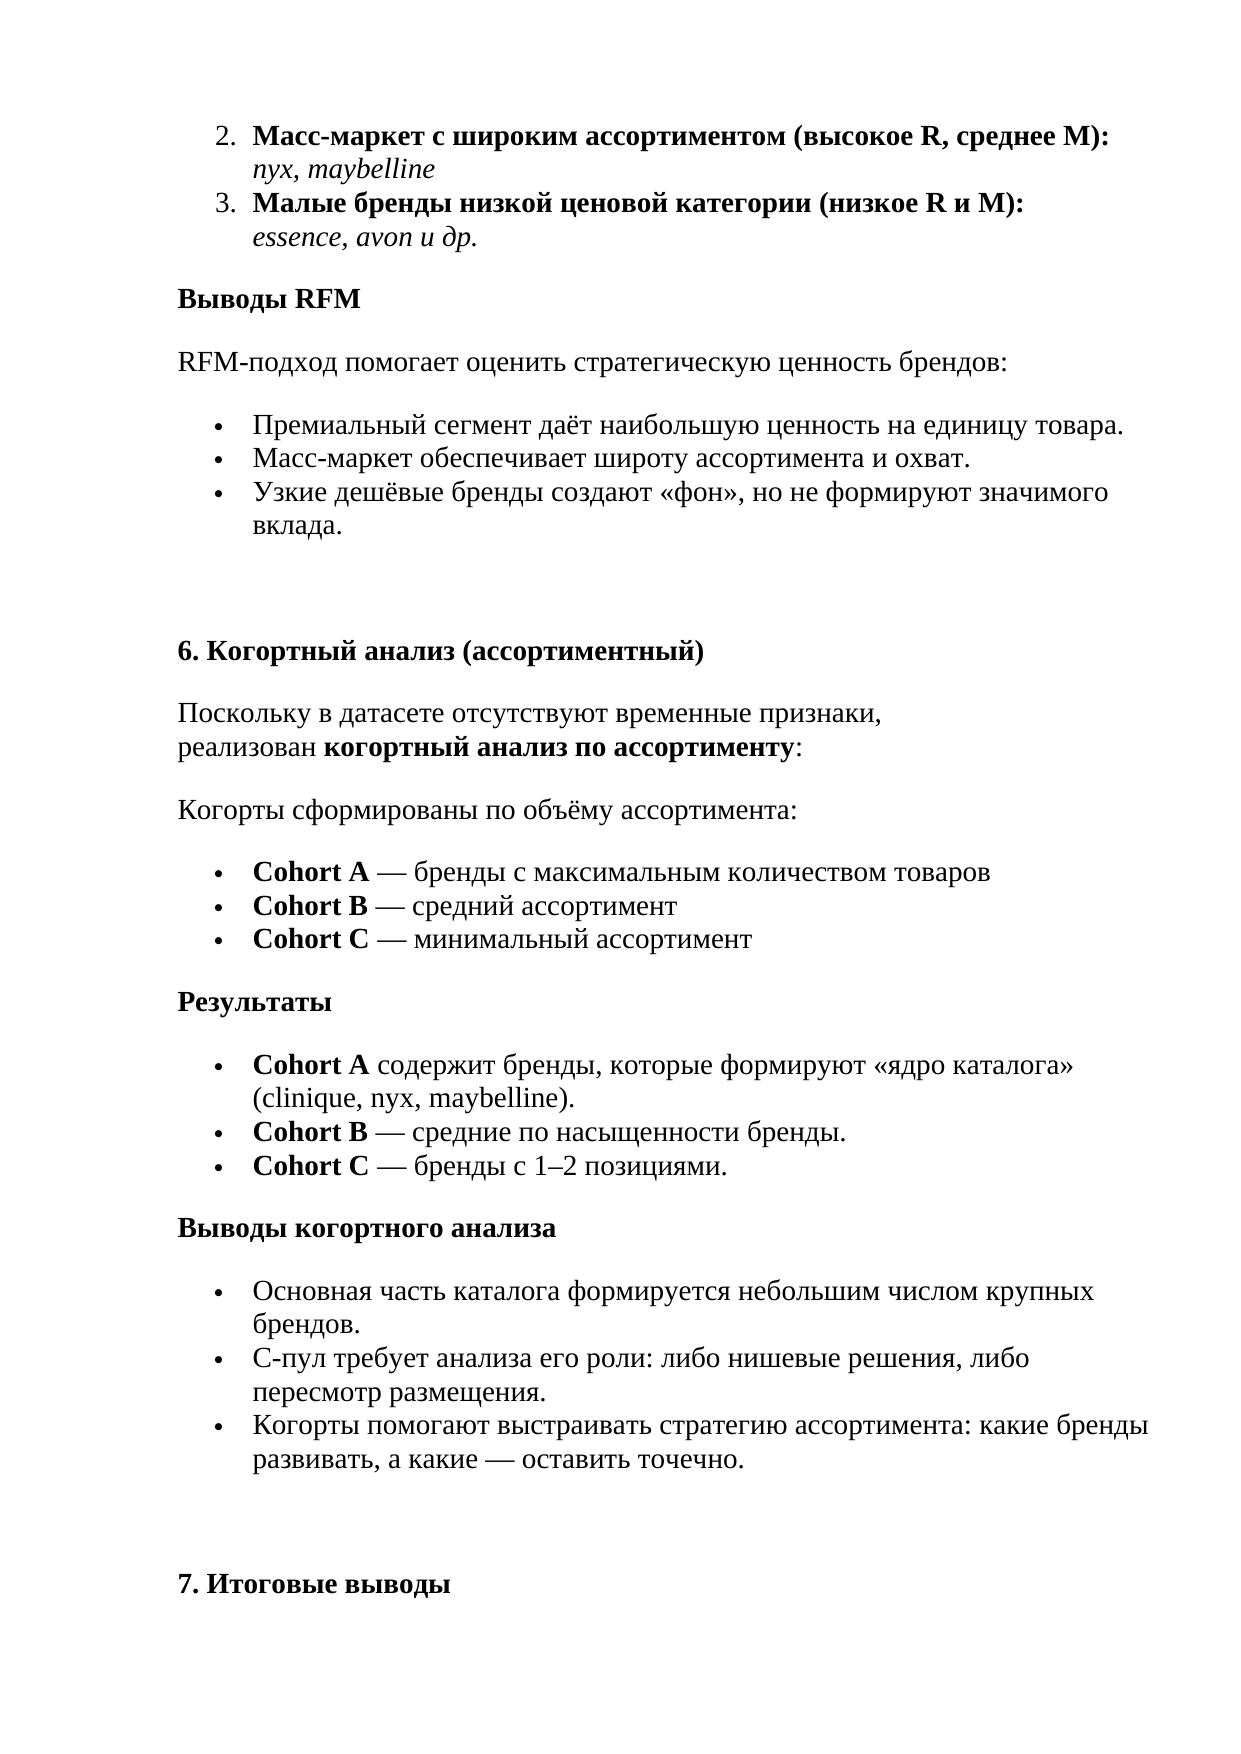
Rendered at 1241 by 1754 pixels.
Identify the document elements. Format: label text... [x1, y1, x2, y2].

list Масс-маркет обеспечивает широту ассортимента и охват. [215, 440, 1152, 474]
text Поскольку в датасете отсутствуют временные признаки, реализован когортный анализ по ассортименту: [177, 696, 1152, 763]
list Масс-маркет с широким ассортиментом (высокое R, среднее M): nyx, maybelline [215, 118, 1152, 185]
list Малые бренды низкой ценовой категории (низкое R и M): essence, avon и др. [215, 185, 1152, 252]
list Основная часть каталога формируется небольшим числом крупных брендов. [215, 1273, 1152, 1340]
text 7. Итоговые выводы [177, 1566, 1152, 1600]
list Cohort B — средний ассортимент [215, 888, 1152, 922]
list Cohort C — минимальный ассортимент [215, 922, 1152, 955]
text 6. Когортный анализ (ассортиментный) [177, 633, 1152, 666]
text Когорты сформированы по объёму ассортимента: [177, 792, 1152, 825]
text RFM-подход помогает оценить стратегическую ценность брендов: [177, 344, 1152, 378]
list Cohort B — средние по насыщенности бренды. [215, 1114, 1152, 1148]
text Результаты [177, 984, 1152, 1018]
list C-пул требует анализа его роли: либо нишевые решения, либо пересмотр размещения. [215, 1340, 1152, 1407]
list Cohort A содержит бренды, которые формируют «ядро каталога» (clinique, nyx, maybelline). [215, 1047, 1152, 1114]
list Когорты помогают выстраивать стратегию ассортимента: какие бренды развивать, а какие — оставить точечно. [215, 1407, 1152, 1474]
list Премиальный сегмент даёт наибольшую ценность на единицу товара. [215, 407, 1152, 440]
list Узкие дешёвые бренды создают «фон», но не формируют значимого вклада. [215, 474, 1152, 541]
text Выводы RFM [177, 281, 1152, 315]
list Cohort C — бренды с 1–2 позициями. [215, 1148, 1152, 1181]
list Cohort A — бренды с максимальным количеством товаров [215, 854, 1152, 888]
text Выводы когортного анализа [177, 1210, 1152, 1244]
